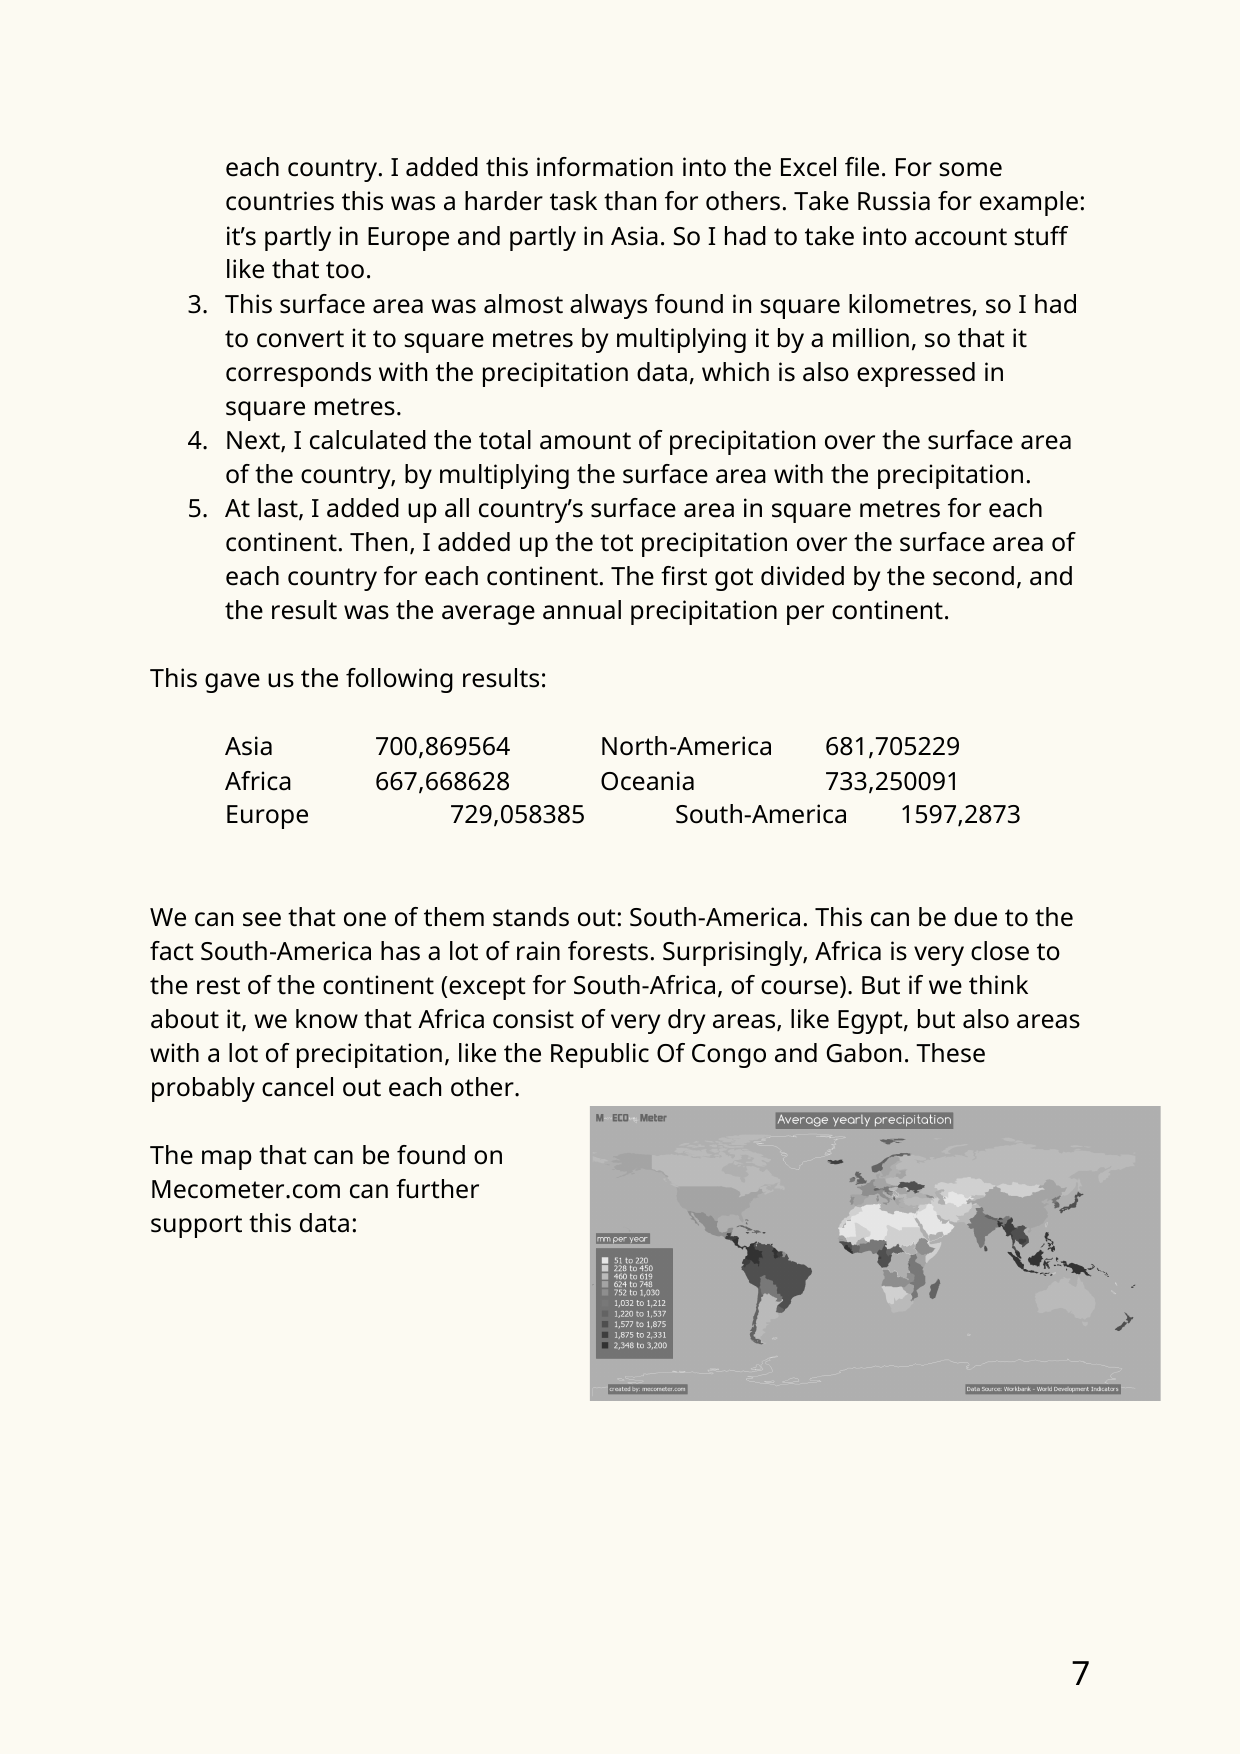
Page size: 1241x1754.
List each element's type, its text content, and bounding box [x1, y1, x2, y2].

list This surface area was almost always found in square kilometres, so I had to convert it to square metres by multiplying it by a million, so that it corresponds with the precipitation data, which is also expressed in square metres. [187, 286, 1090, 422]
text Africa 667,668628 Oceania 733,250091 [225, 763, 1090, 797]
text Europe 729,058385 South-America 1597,2873 [225, 797, 1090, 831]
list Next, I calculated the total amount of precipitation over the surface area of the country, by multiplying the surface area with the precipitation. [187, 422, 1090, 491]
text Asia 700,869564 North-America 681,705229 [225, 729, 1090, 763]
text We can see that one of them stands out: South-America. This can be due to the fact South-America has a lot of rain forests. Surprisingly, Africa is very close to the rest of the continent (except for South-Africa, of course). But if we think about it, we know that Africa consist of very dry areas, like Egypt, but also areas with a lot of precipitation, like the Republic Of Congo and Gabon. These probably cancel out each other. [150, 899, 1090, 1104]
list At last, I added up all country’s surface area in square metres for each continent. Then, I added up the tot precipitation over the surface area of each country for each continent. The first got divided by the second, and the result was the average annual precipitation per continent. [187, 491, 1090, 627]
text This gave us the following results: [150, 661, 1090, 695]
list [187, 150, 1090, 286]
text The map that can be found on Mecometer.com can further support this data: [150, 1138, 589, 1240]
